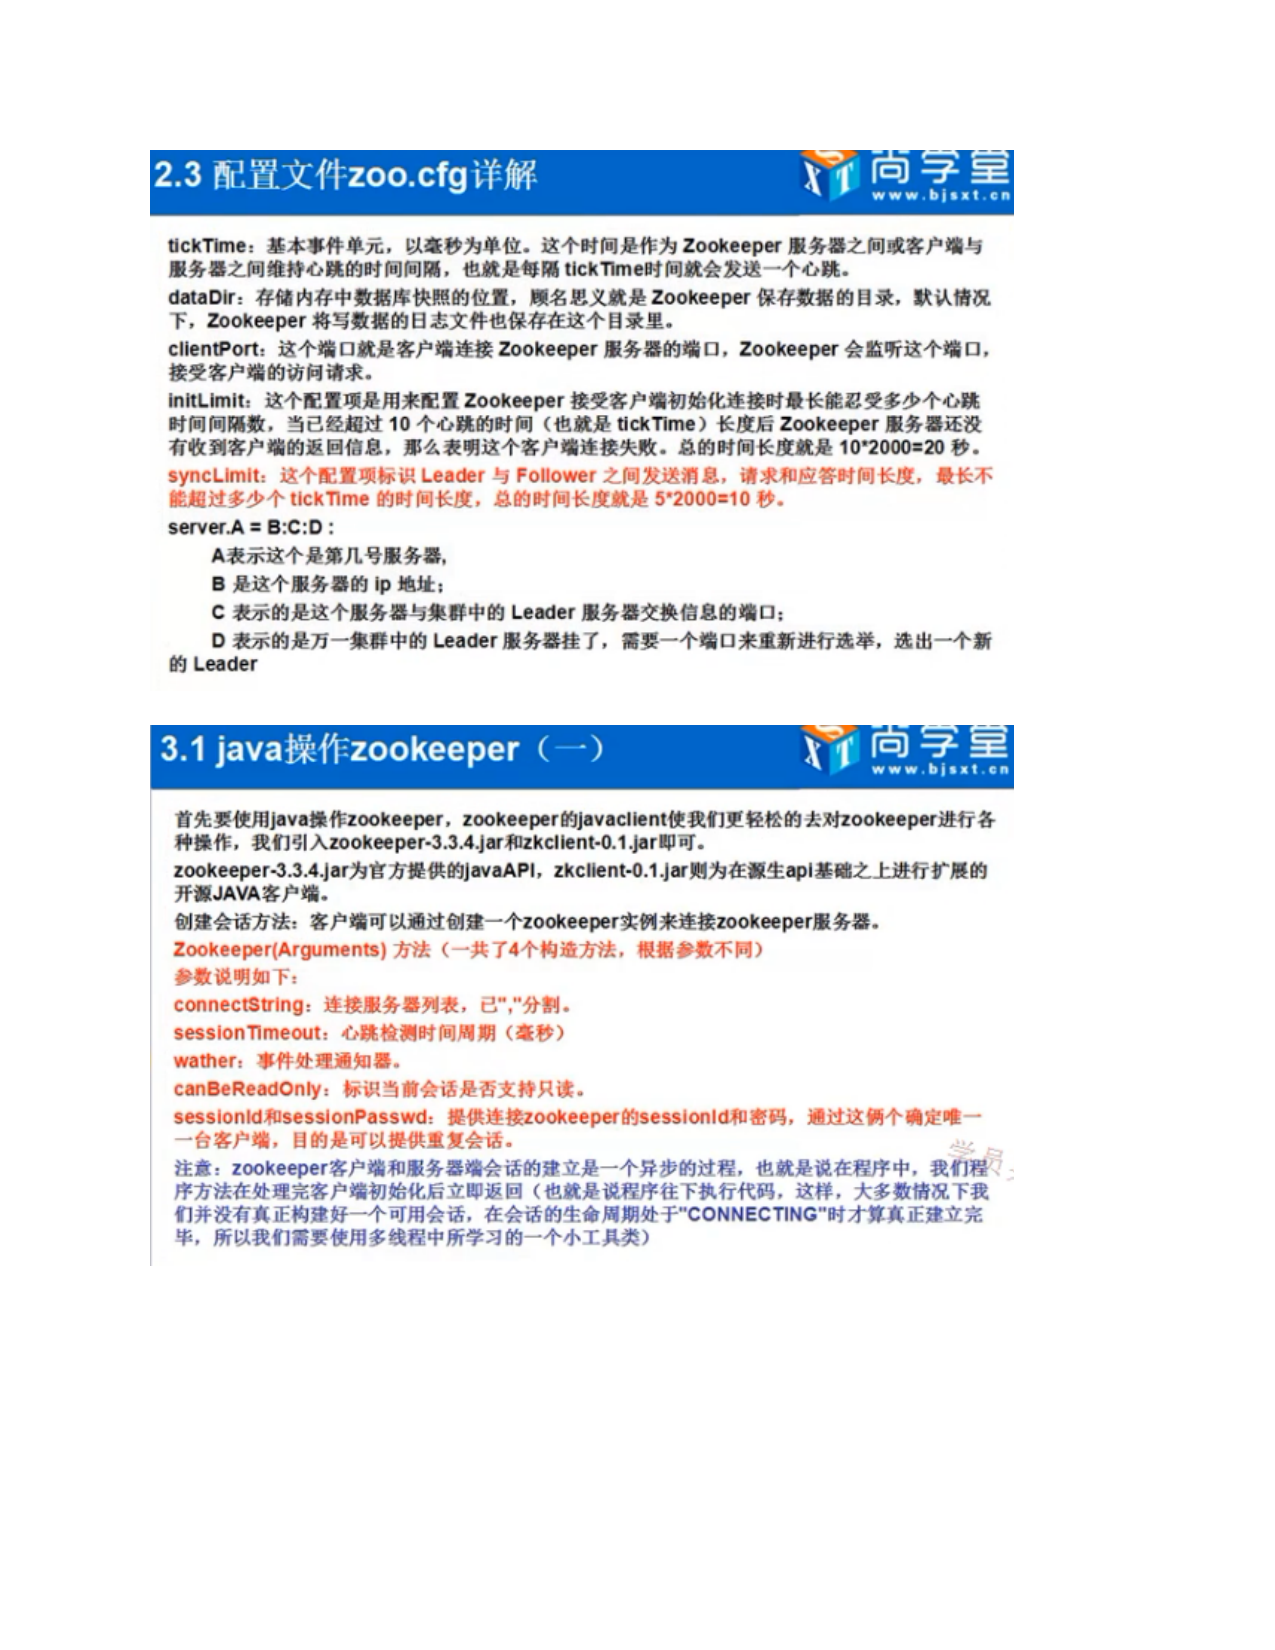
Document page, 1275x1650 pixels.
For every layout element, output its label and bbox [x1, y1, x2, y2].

picture [150, 725, 1014, 1266]
picture [150, 150, 1014, 691]
